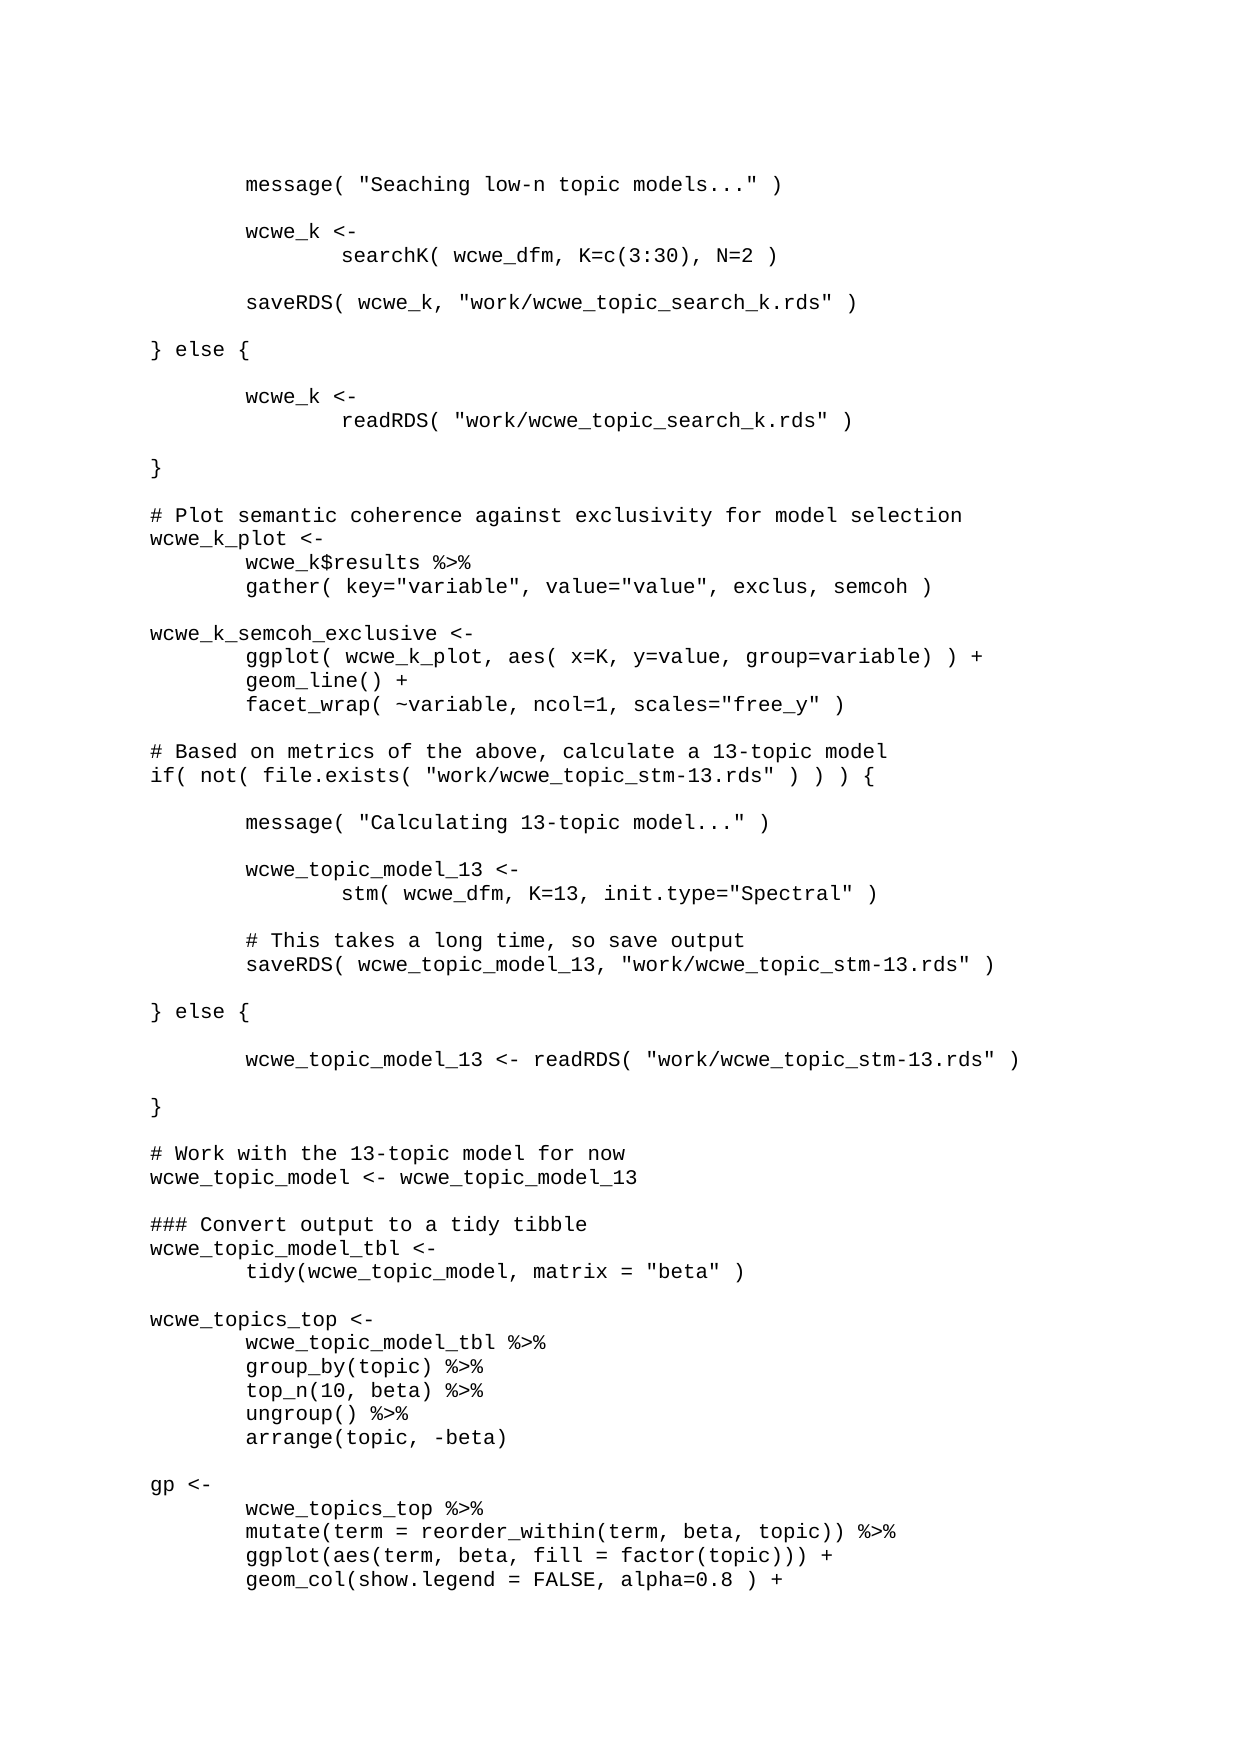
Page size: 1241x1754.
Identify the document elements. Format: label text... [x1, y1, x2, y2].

text # Plot semantic coherence against exclusivity for model selection [150, 505, 1090, 528]
text wcwe_topic_model_tbl <- [150, 1238, 1090, 1261]
text saveRDS( wcwe_k, "work/wcwe_topic_search_k.rds" ) [150, 292, 1090, 316]
text wcwe_k_plot <- [150, 528, 1090, 552]
text message( "Seaching low-n topic models..." ) [150, 174, 1090, 197]
text wcwe_k <- [150, 221, 1090, 244]
text searchK( wcwe_dfm, K=c(3:30), N=2 ) [150, 244, 1090, 268]
text gather( key="variable", value="value", exclus, semcoh ) [150, 576, 1090, 599]
text mutate(term = reorder_within(term, beta, topic)) %>% [150, 1521, 1090, 1545]
text } [150, 457, 1090, 481]
text saveRDS( wcwe_topic_model_13, "work/wcwe_topic_stm-13.rds" ) [150, 954, 1090, 978]
text # This takes a long time, so save output [150, 930, 1090, 954]
text gp <- [150, 1474, 1090, 1498]
text wcwe_k_semcoh_exclusive <- [150, 623, 1090, 647]
text } else { [150, 339, 1090, 363]
text # Work with the 13-topic model for now [150, 1143, 1090, 1167]
text ### Convert output to a tidy tibble [150, 1214, 1090, 1238]
text top_n(10, beta) %>% [150, 1379, 1090, 1403]
text wcwe_k <- [150, 386, 1090, 410]
text stm( wcwe_dfm, K=13, init.type="Spectral" ) [150, 883, 1090, 907]
text facet_wrap( ~variable, ncol=1, scales="free_y" ) [150, 694, 1090, 717]
text ggplot( wcwe_k_plot, aes( x=K, y=value, group=variable) ) + [150, 647, 1090, 670]
text wcwe_topic_model_13 <- readRDS( "work/wcwe_topic_stm-13.rds" ) [150, 1048, 1090, 1072]
text if( not( file.exists( "work/wcwe_topic_stm-13.rds" ) ) ) { [150, 765, 1090, 788]
text wcwe_topic_model <- wcwe_topic_model_13 [150, 1167, 1090, 1190]
text wcwe_topic_model_tbl %>% [150, 1332, 1090, 1356]
text readRDS( "work/wcwe_topic_search_k.rds" ) [150, 410, 1090, 434]
text group_by(topic) %>% [150, 1356, 1090, 1379]
text geom_line() + [150, 670, 1090, 694]
text ggplot(aes(term, beta, fill = factor(topic))) + [150, 1545, 1090, 1569]
text wcwe_k$results %>% [150, 552, 1090, 576]
text geom_col(show.legend = FALSE, alpha=0.8 ) + [150, 1569, 1090, 1592]
text arrange(topic, -beta) [150, 1427, 1090, 1451]
text tidy(wcwe_topic_model, matrix = "beta" ) [150, 1261, 1090, 1285]
text } else { [150, 1001, 1090, 1025]
text wcwe_topics_top <- [150, 1309, 1090, 1332]
text ungroup() %>% [150, 1403, 1090, 1427]
text message( "Calculating 13-topic model..." ) [150, 812, 1090, 836]
text wcwe_topic_model_13 <- [150, 859, 1090, 883]
text } [150, 1096, 1090, 1119]
text # Based on metrics of the above, calculate a 13-topic model [150, 741, 1090, 765]
text wcwe_topics_top %>% [150, 1498, 1090, 1521]
